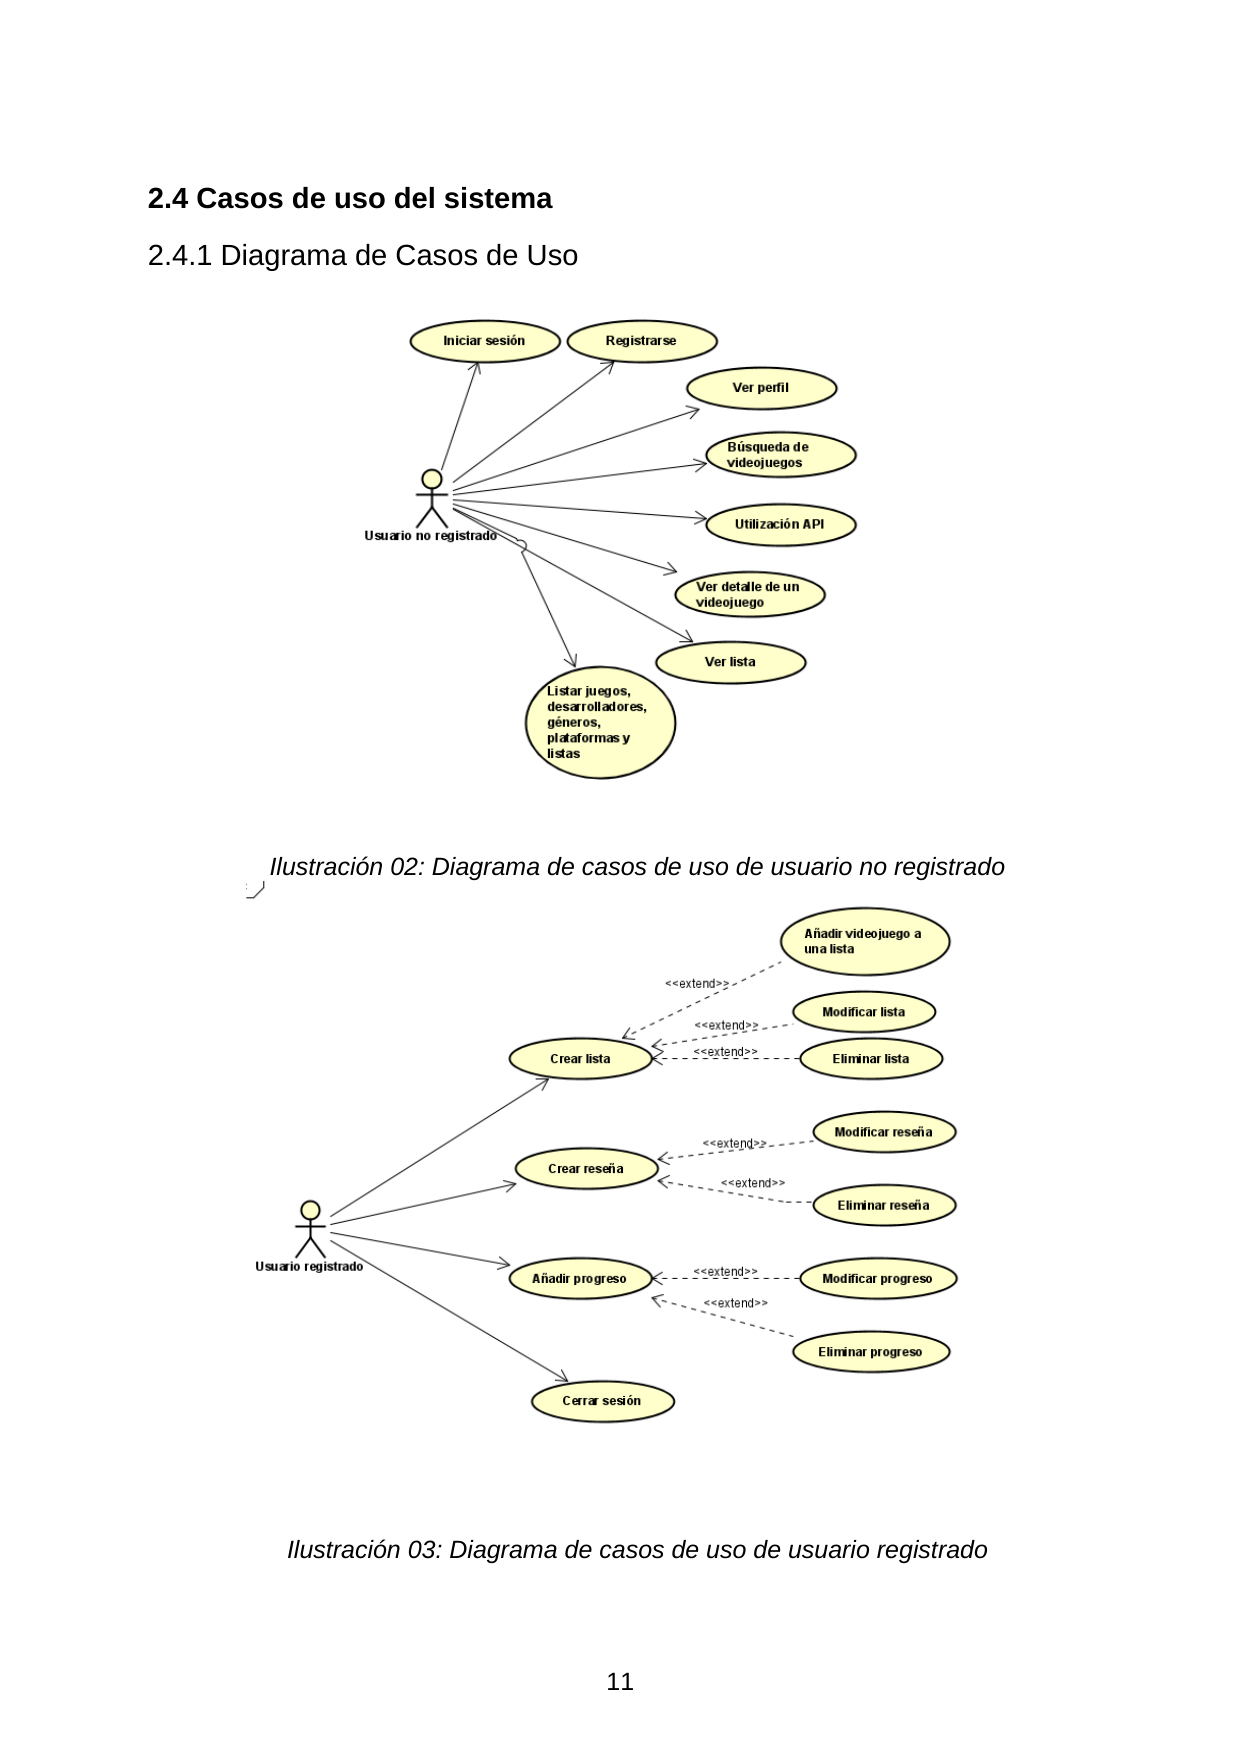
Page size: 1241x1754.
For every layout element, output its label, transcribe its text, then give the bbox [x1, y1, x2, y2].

subtitle 2.4 Casos de uso del sistema [148, 181, 1092, 214]
text Ilustración 02: Diagrama de casos de uso de usuario no registrado [185, 852, 1092, 881]
text Ilustración 03: Diagrama de casos de uso de usuario registrado [185, 1535, 1092, 1564]
subtitle 2.4.1 Diagrama de Casos de Uso [148, 237, 1092, 271]
picture [360, 294, 880, 830]
picture [246, 881, 994, 1513]
